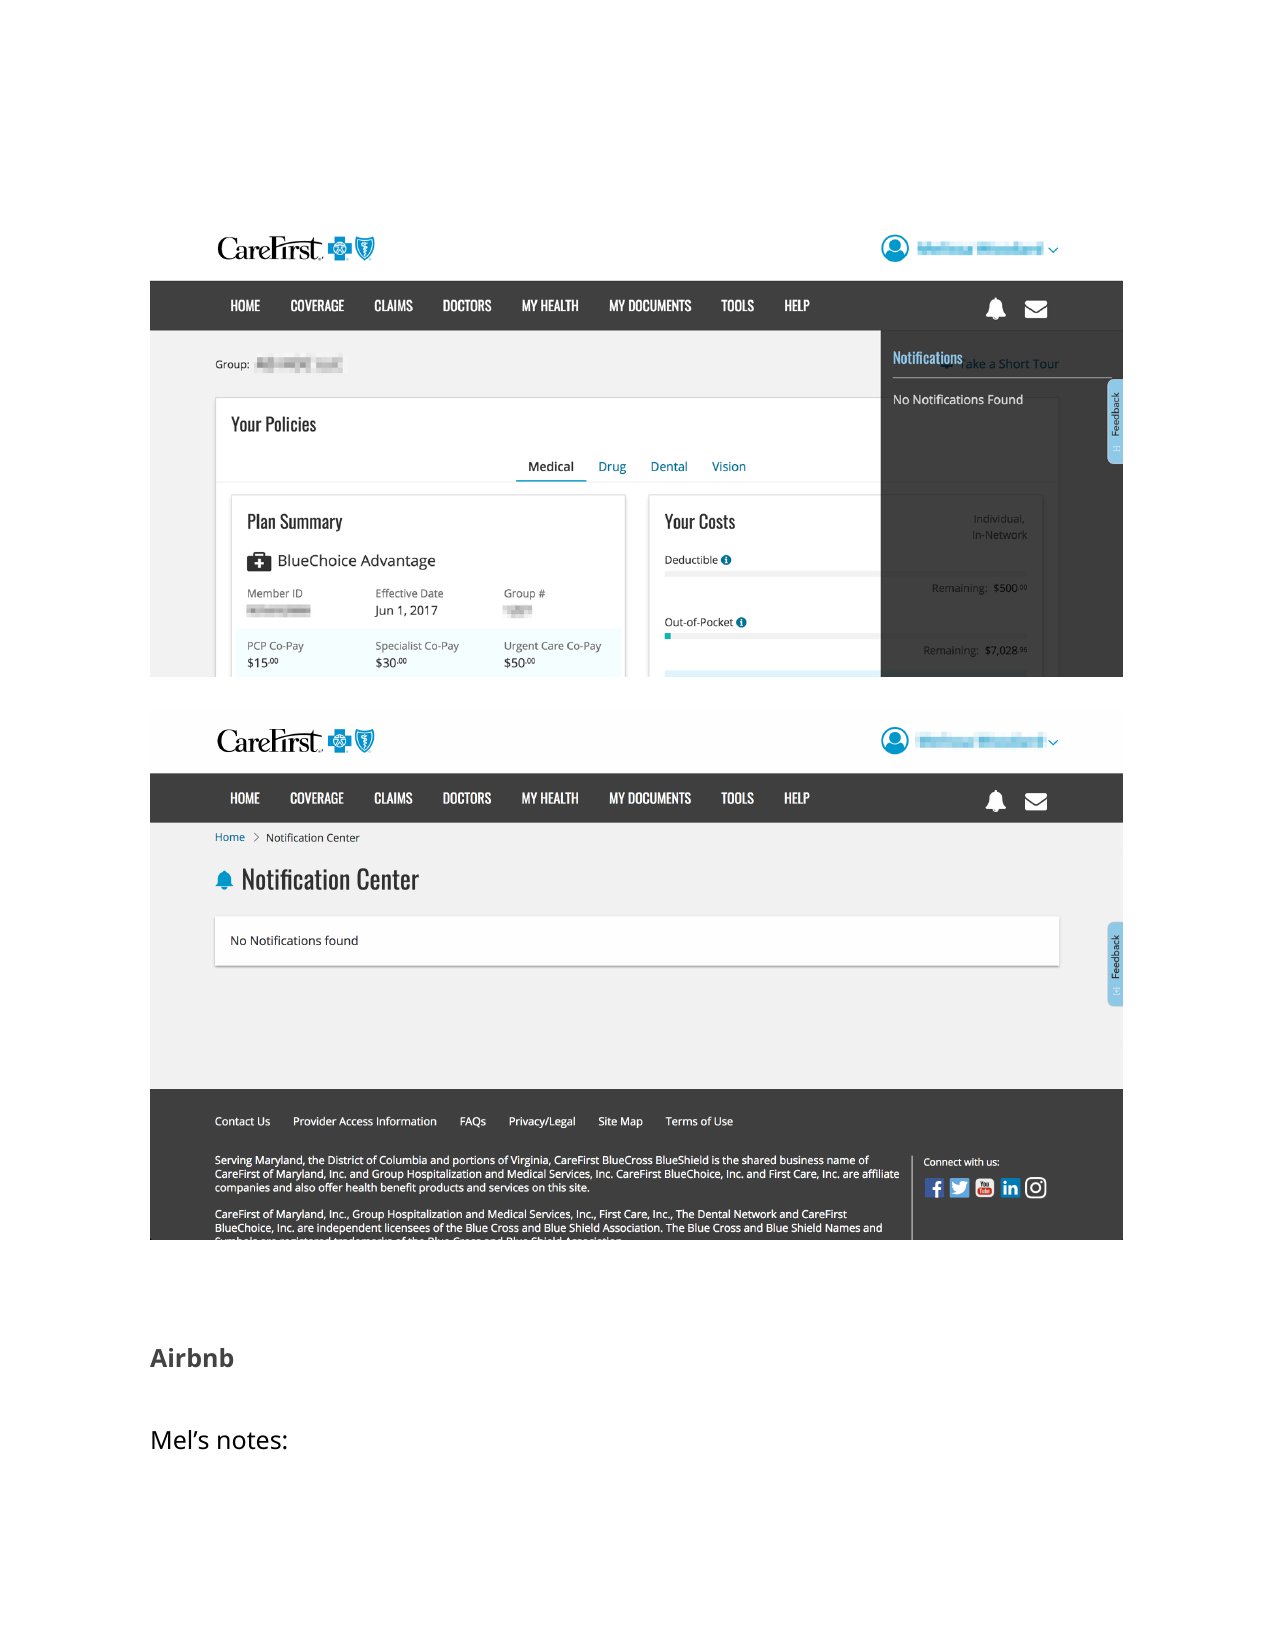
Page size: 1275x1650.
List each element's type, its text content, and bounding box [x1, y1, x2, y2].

subtitle Airbnb [150, 1341, 1125, 1375]
picture [150, 710, 1123, 1240]
text Mel’s notes: [150, 1423, 1125, 1457]
picture [150, 218, 1123, 677]
